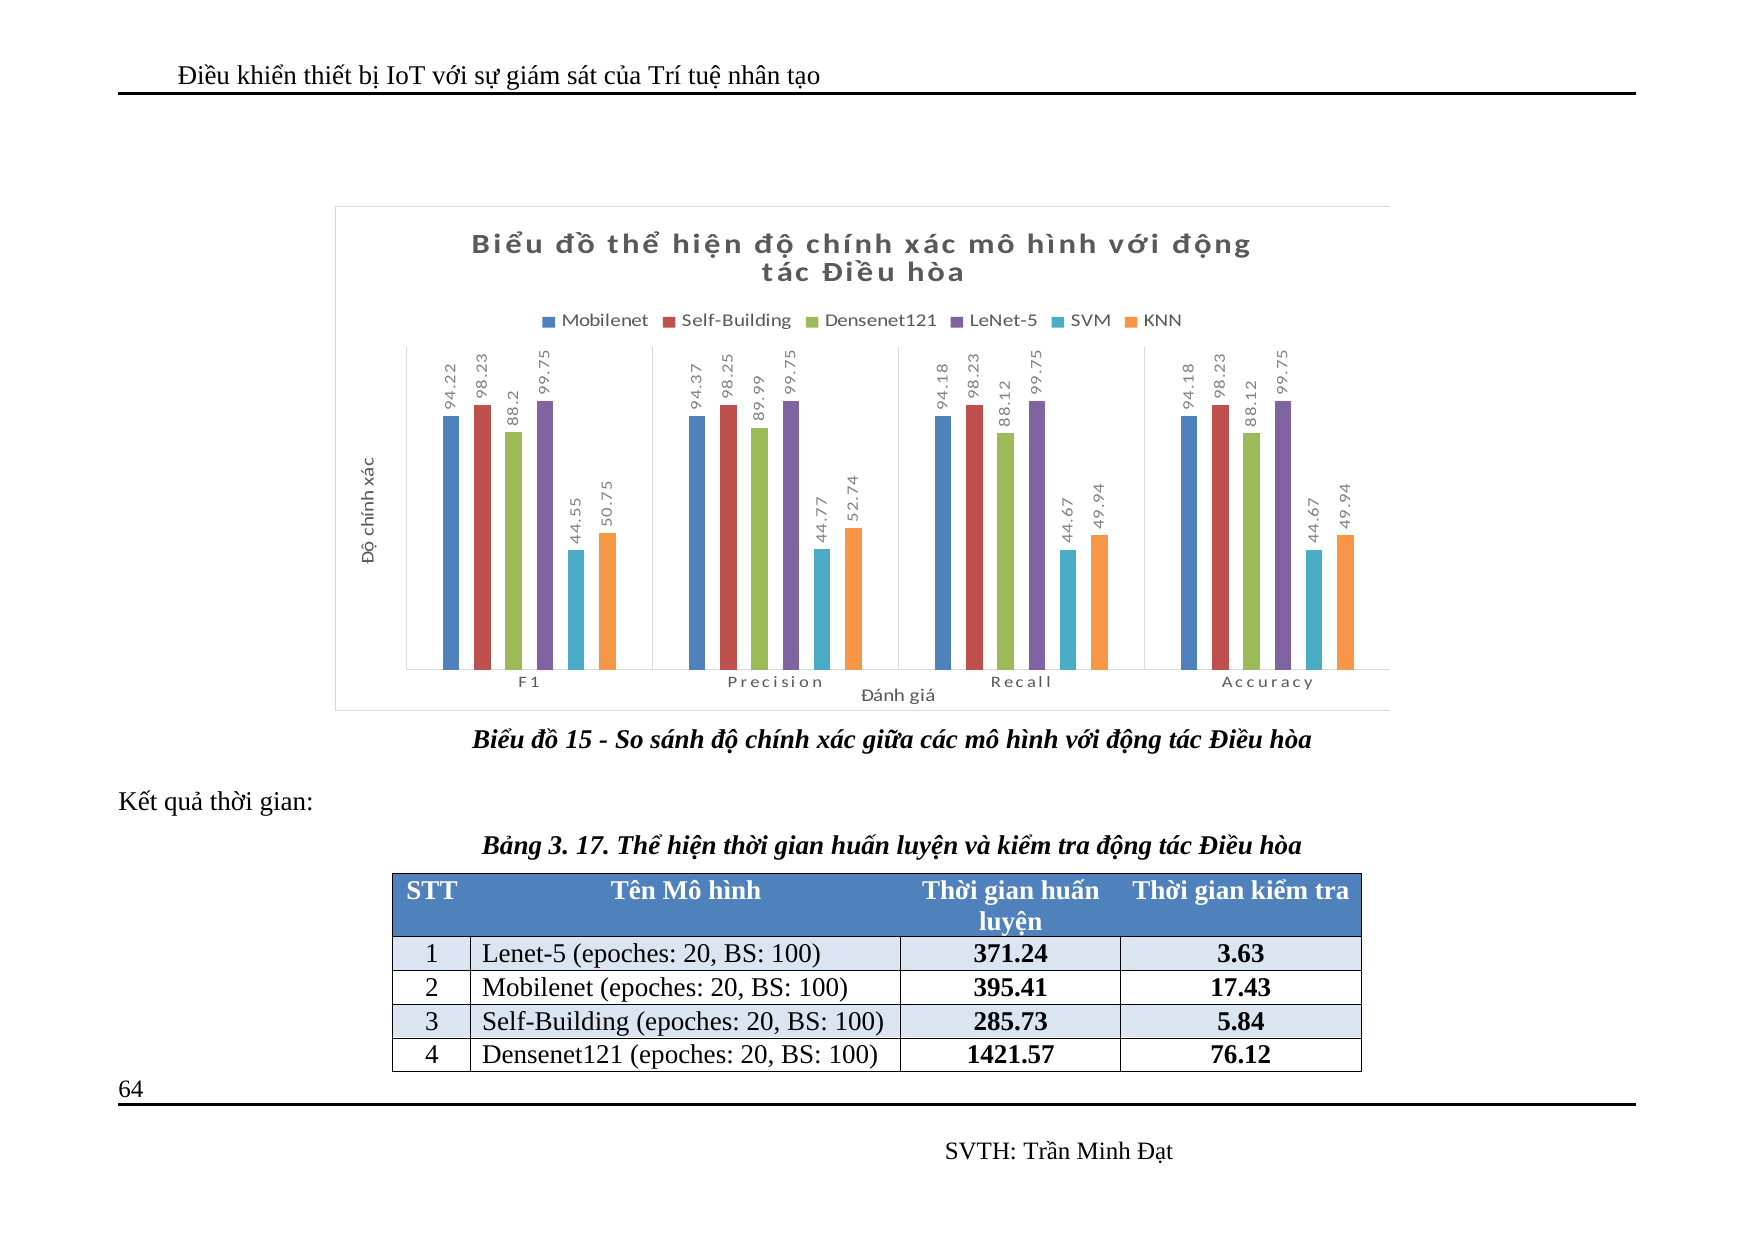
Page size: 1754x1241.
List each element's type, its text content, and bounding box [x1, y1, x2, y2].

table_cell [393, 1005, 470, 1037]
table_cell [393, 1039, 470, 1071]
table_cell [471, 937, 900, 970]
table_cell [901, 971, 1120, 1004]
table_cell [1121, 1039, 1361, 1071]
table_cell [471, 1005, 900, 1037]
text Kết quả thời gian: [118, 786, 1636, 817]
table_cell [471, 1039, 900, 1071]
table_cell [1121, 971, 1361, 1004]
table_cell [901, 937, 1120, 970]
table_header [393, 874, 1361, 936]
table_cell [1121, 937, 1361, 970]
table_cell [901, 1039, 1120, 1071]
text Biểu đồ 15 - So sánh độ chính xác giữa các mô hình với động tác Điều hòa [118, 723, 1636, 754]
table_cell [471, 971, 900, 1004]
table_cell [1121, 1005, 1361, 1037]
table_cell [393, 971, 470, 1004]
text Bảng 3. 17. Thể hiện thời gian huấn luyện và kiểm tra động tác Điều hòa [118, 829, 1636, 860]
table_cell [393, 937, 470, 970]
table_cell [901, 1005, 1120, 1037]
